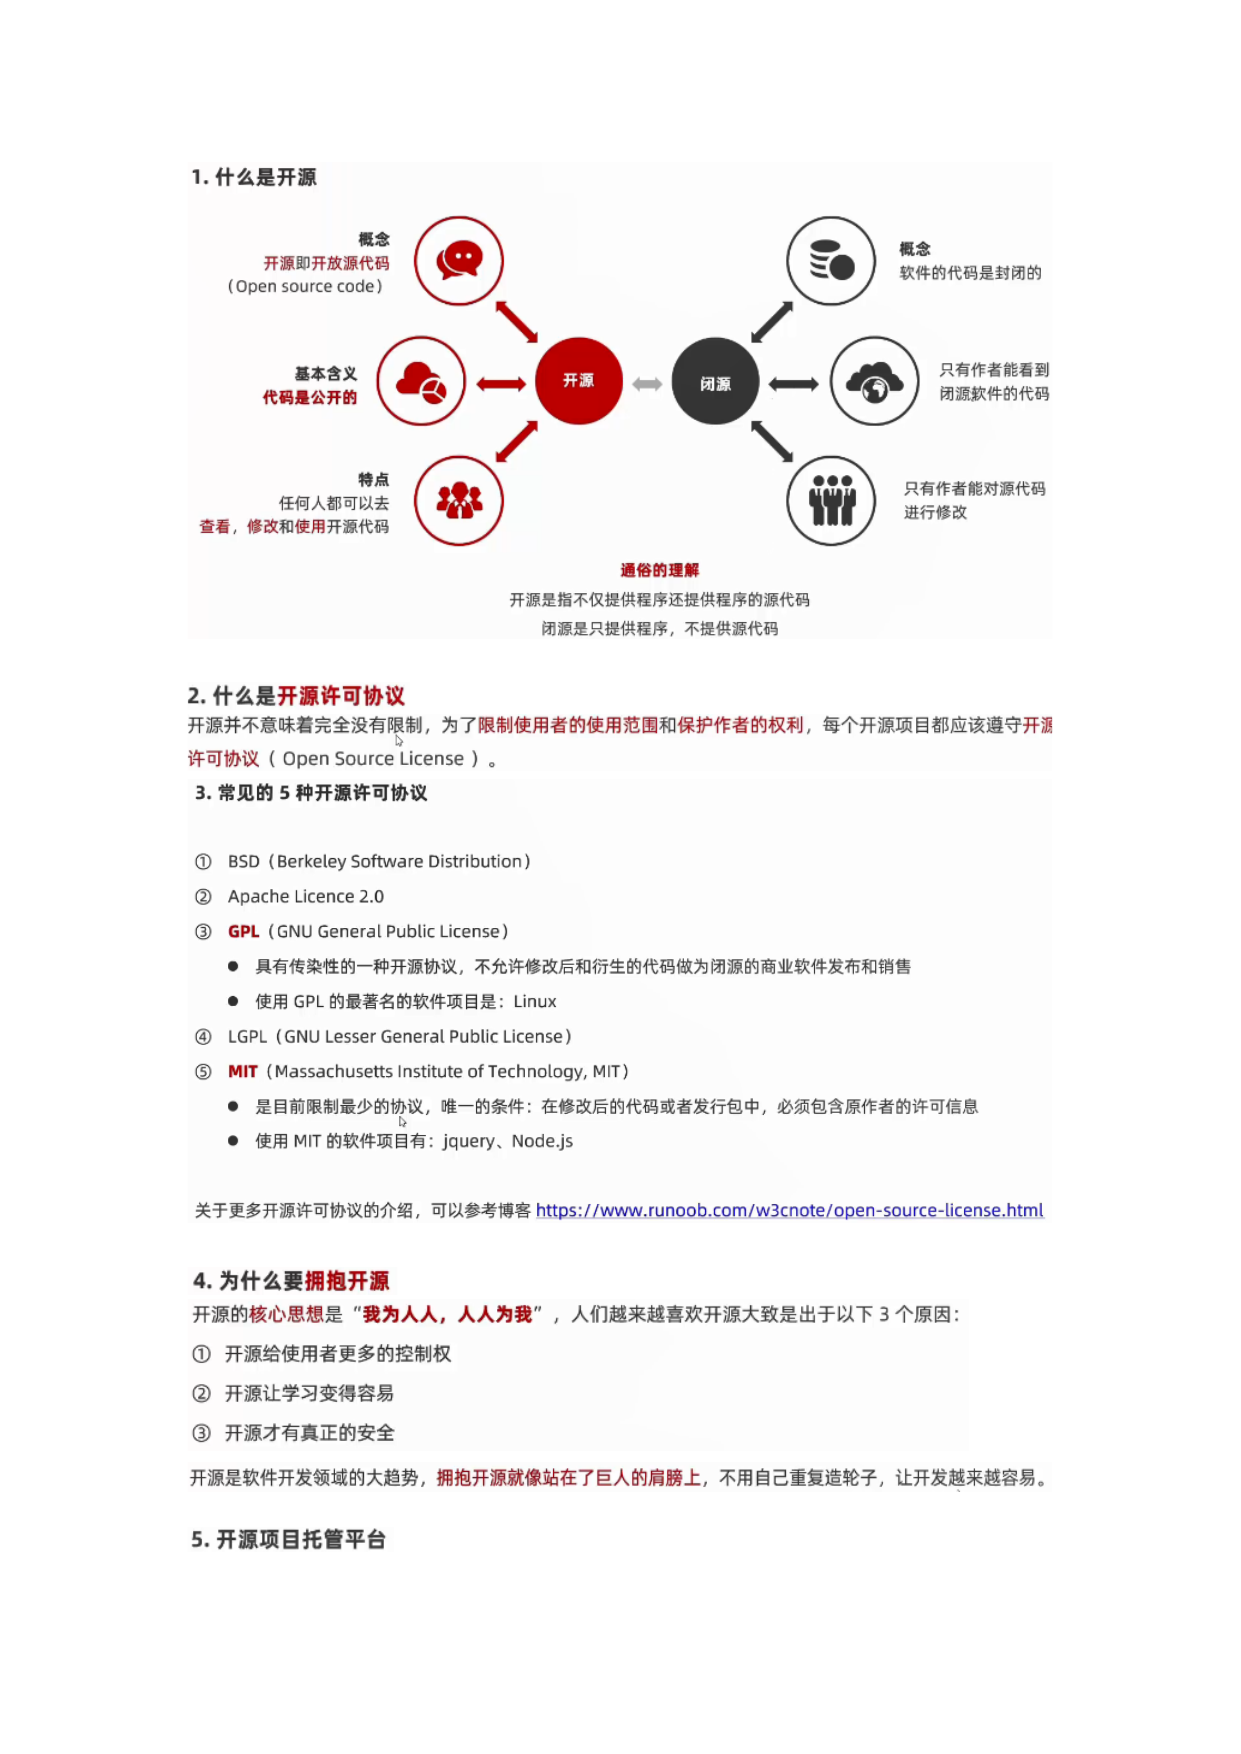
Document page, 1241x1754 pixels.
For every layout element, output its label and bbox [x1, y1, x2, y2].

picture [187, 1267, 398, 1295]
picture [187, 1462, 1052, 1492]
picture [187, 162, 1053, 639]
picture [187, 779, 1053, 1223]
picture [187, 682, 410, 710]
picture [187, 1527, 394, 1552]
picture [187, 1299, 969, 1451]
picture [187, 714, 1053, 771]
